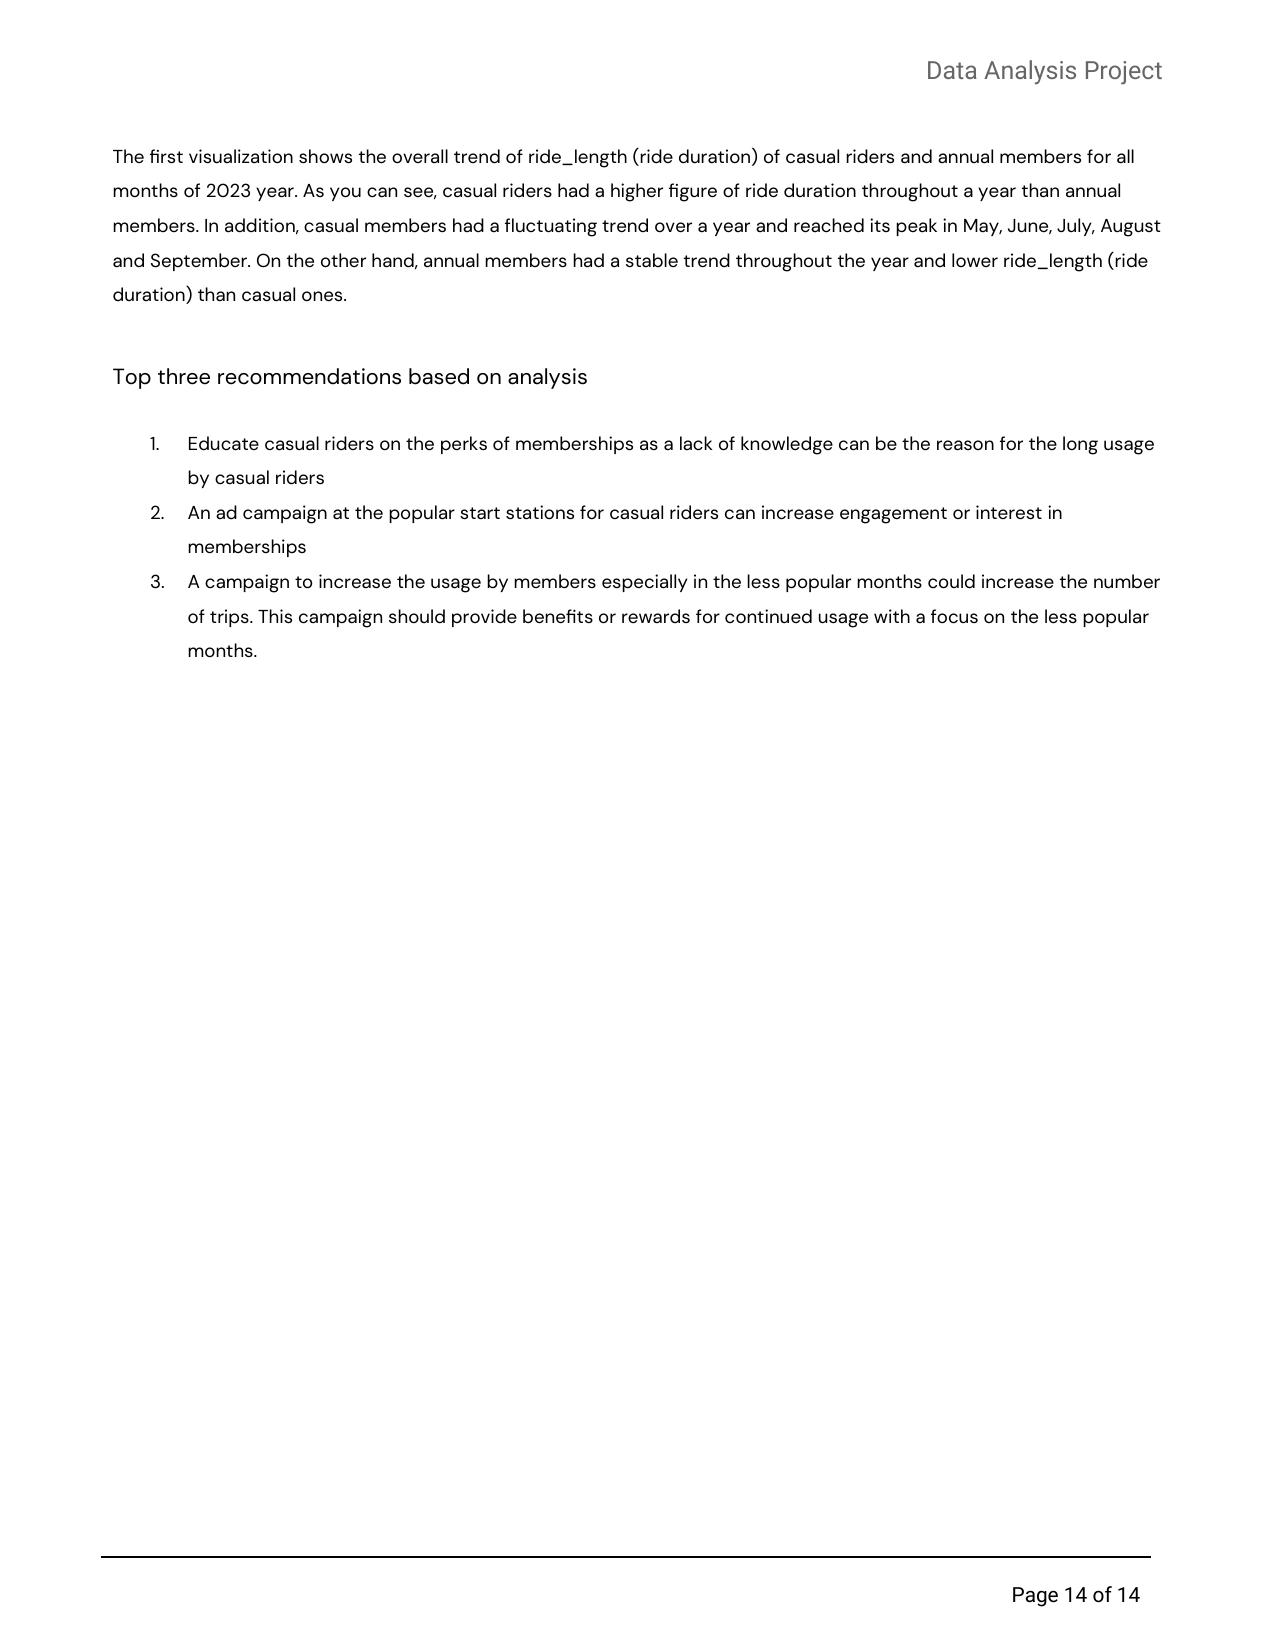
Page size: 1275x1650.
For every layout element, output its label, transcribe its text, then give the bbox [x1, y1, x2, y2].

text The first visualization shows the overall trend of ride_length (ride duration) of casual riders and annual members for all months of 2023 year. As you can see, casual riders had a higher figure of ride duration throughout a year than annual members. In addition, casual members had a fluctuating trend over a year and reached its peak in May, June, July, August and September. On the other hand, annual members had a stable trend throughout the year and lower ride_length (ride duration) than casual ones. [112, 144, 1162, 307]
list An ad campaign at the popular start stations for casual riders can increase engagement or interest in memberships [150, 501, 1162, 560]
text Top three recommendations based on analysis [112, 362, 1162, 391]
list Educate casual riders on the perks of memberships as a lack of knowledge can be the reason for the long usage by casual riders [150, 432, 1162, 491]
list A campaign to increase the usage by members especially in the less popular months could increase the number of trips. This campaign should provide benefits or rewards for continued usage with a focus on the less popular months. [150, 570, 1162, 663]
